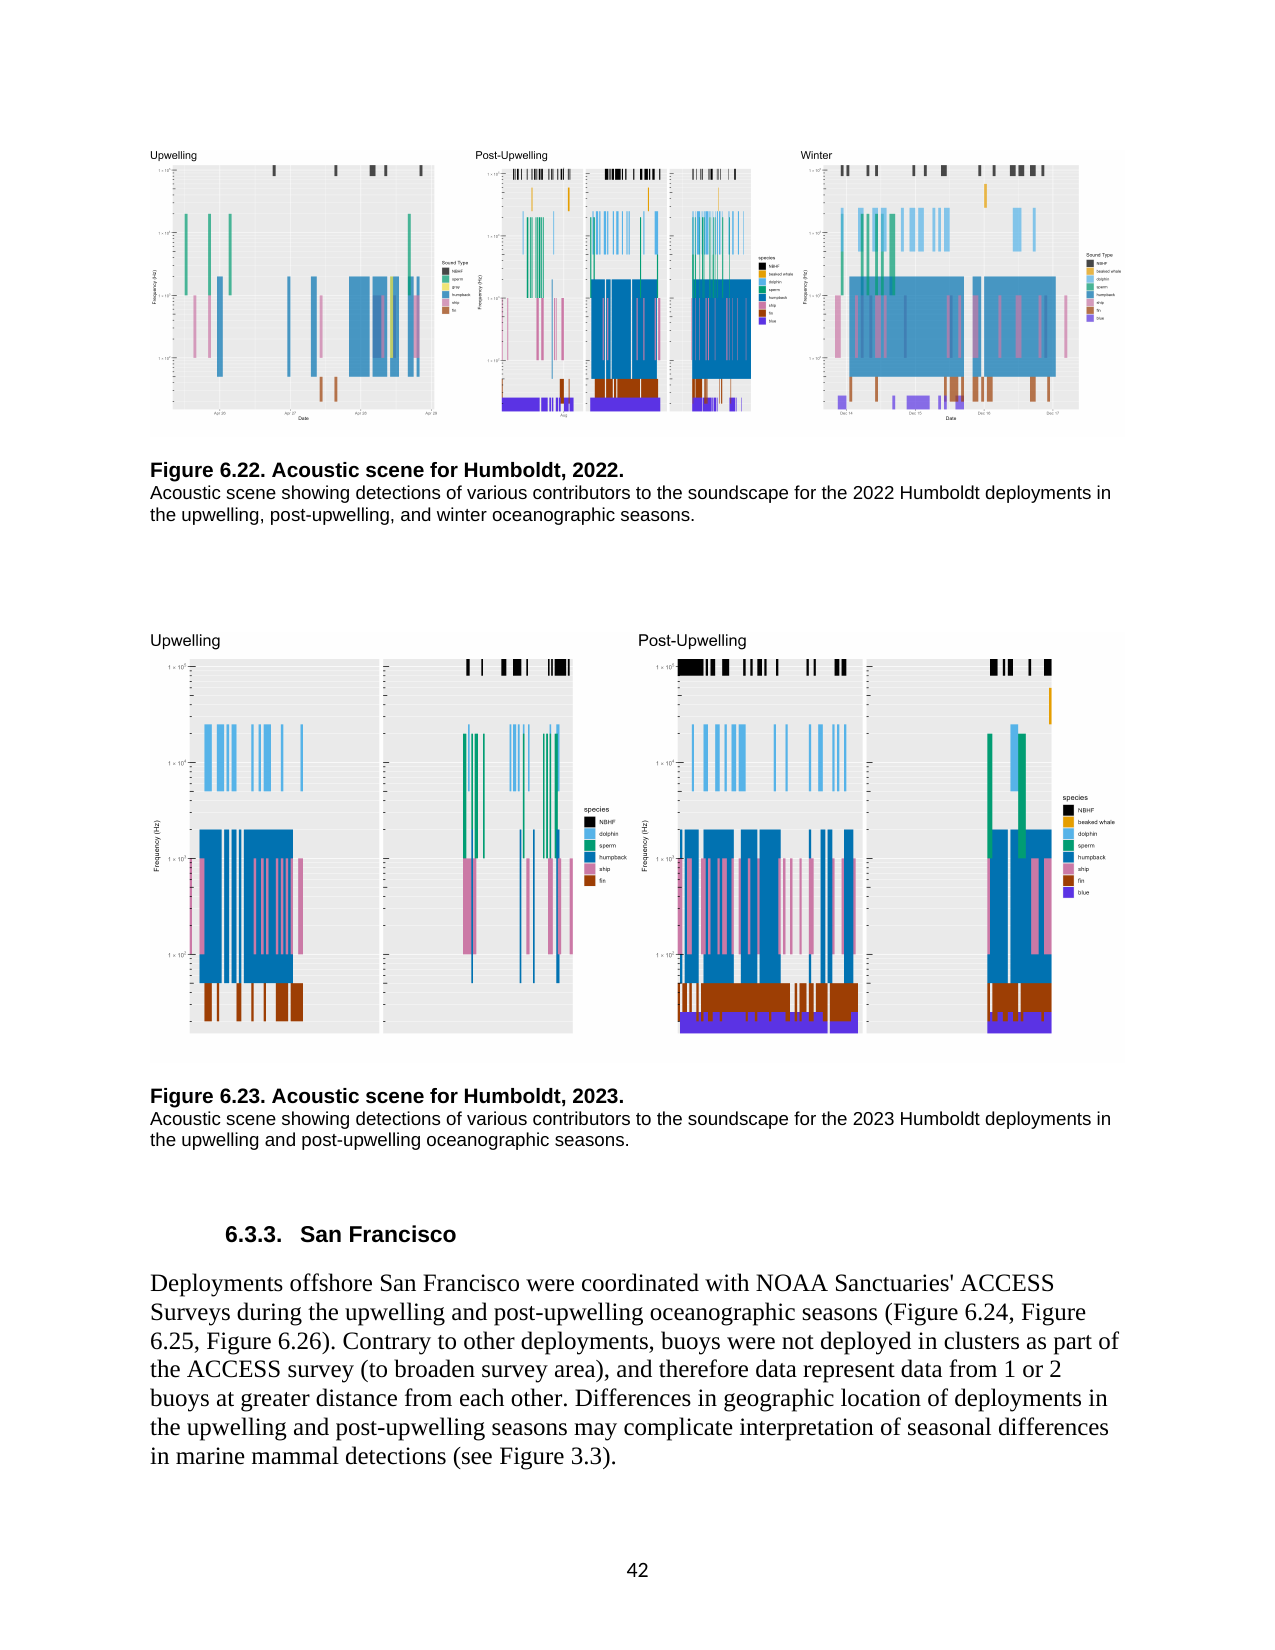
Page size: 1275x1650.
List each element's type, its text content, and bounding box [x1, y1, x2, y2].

picture [150, 632, 1125, 1063]
subtitle San Francisco [225, 1221, 1125, 1247]
text Acoustic scene showing detections of various contributors to the soundscape for the 2023 Humboldt deployments in the upwelling and post-upwelling oceanographic seasons. [150, 1107, 1125, 1151]
text Acoustic scene showing detections of various contributors to the soundscape for the 2022 Humboldt deployments in the upwelling, post-upwelling, and winter oceanographic seasons. [150, 482, 1125, 525]
picture [150, 150, 1125, 437]
